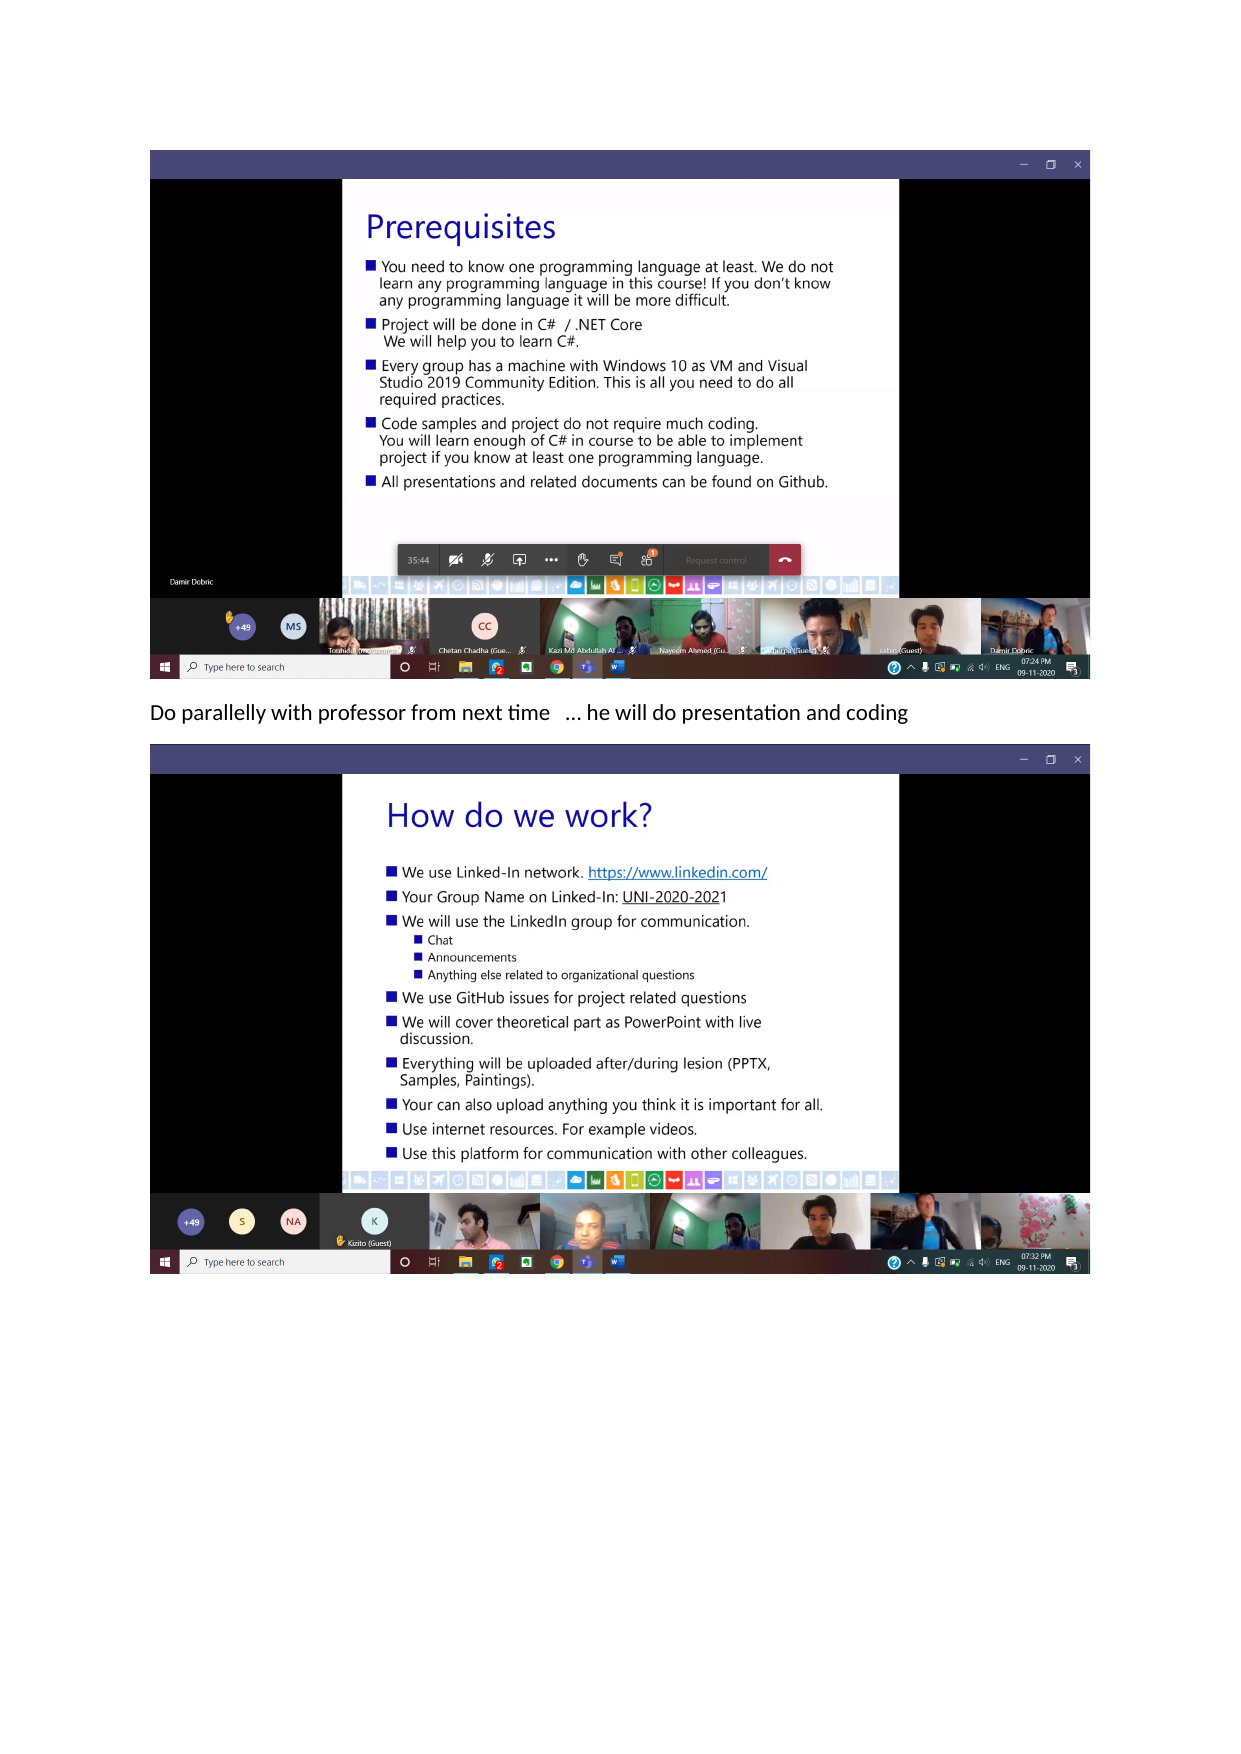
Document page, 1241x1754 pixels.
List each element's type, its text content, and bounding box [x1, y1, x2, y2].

picture [150, 150, 1091, 679]
picture [150, 744, 1091, 1274]
text Do parallelly with professor from next time … he will do presentation and coding [150, 698, 1090, 726]
